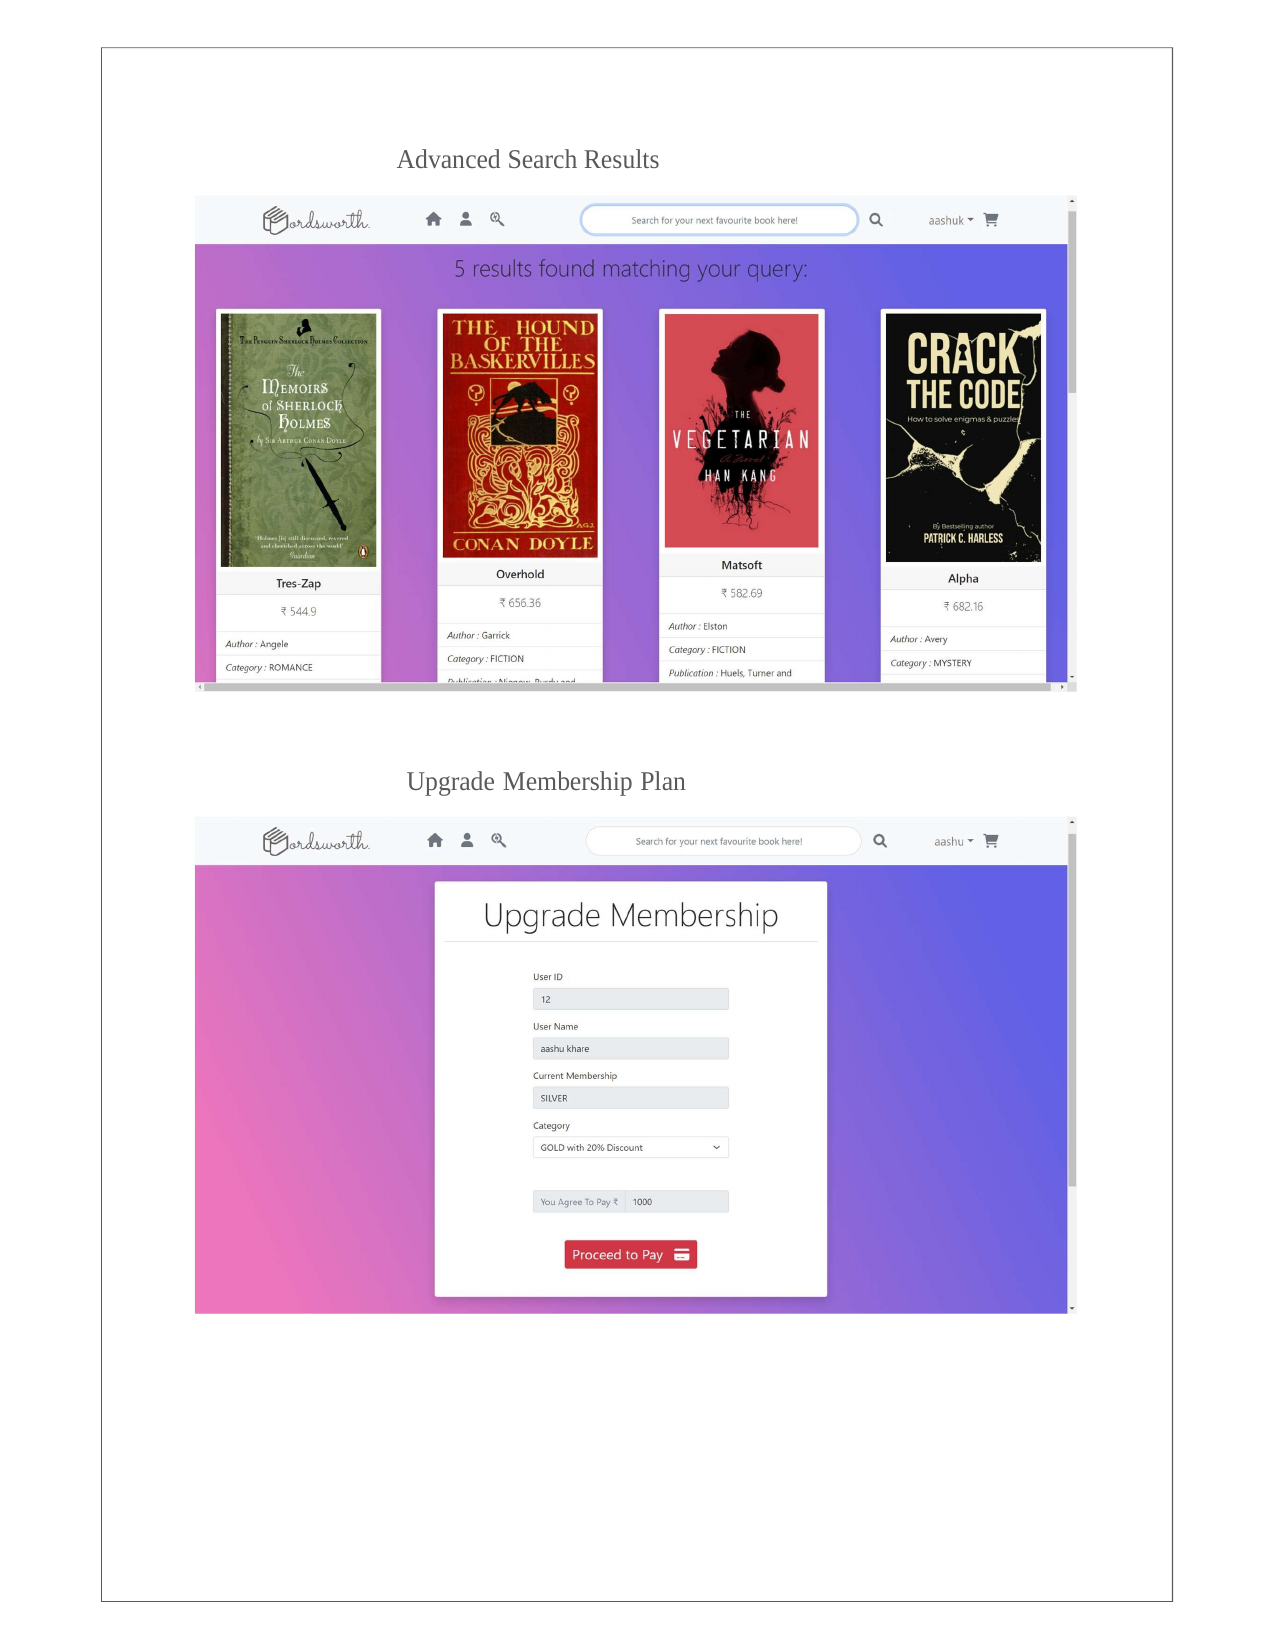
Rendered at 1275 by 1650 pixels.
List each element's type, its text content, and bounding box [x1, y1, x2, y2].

text Advanced Search Results [396, 143, 878, 175]
picture [194, 195, 1077, 692]
text Upgrade Membership Plan [406, 765, 868, 796]
picture [194, 816, 1077, 1314]
